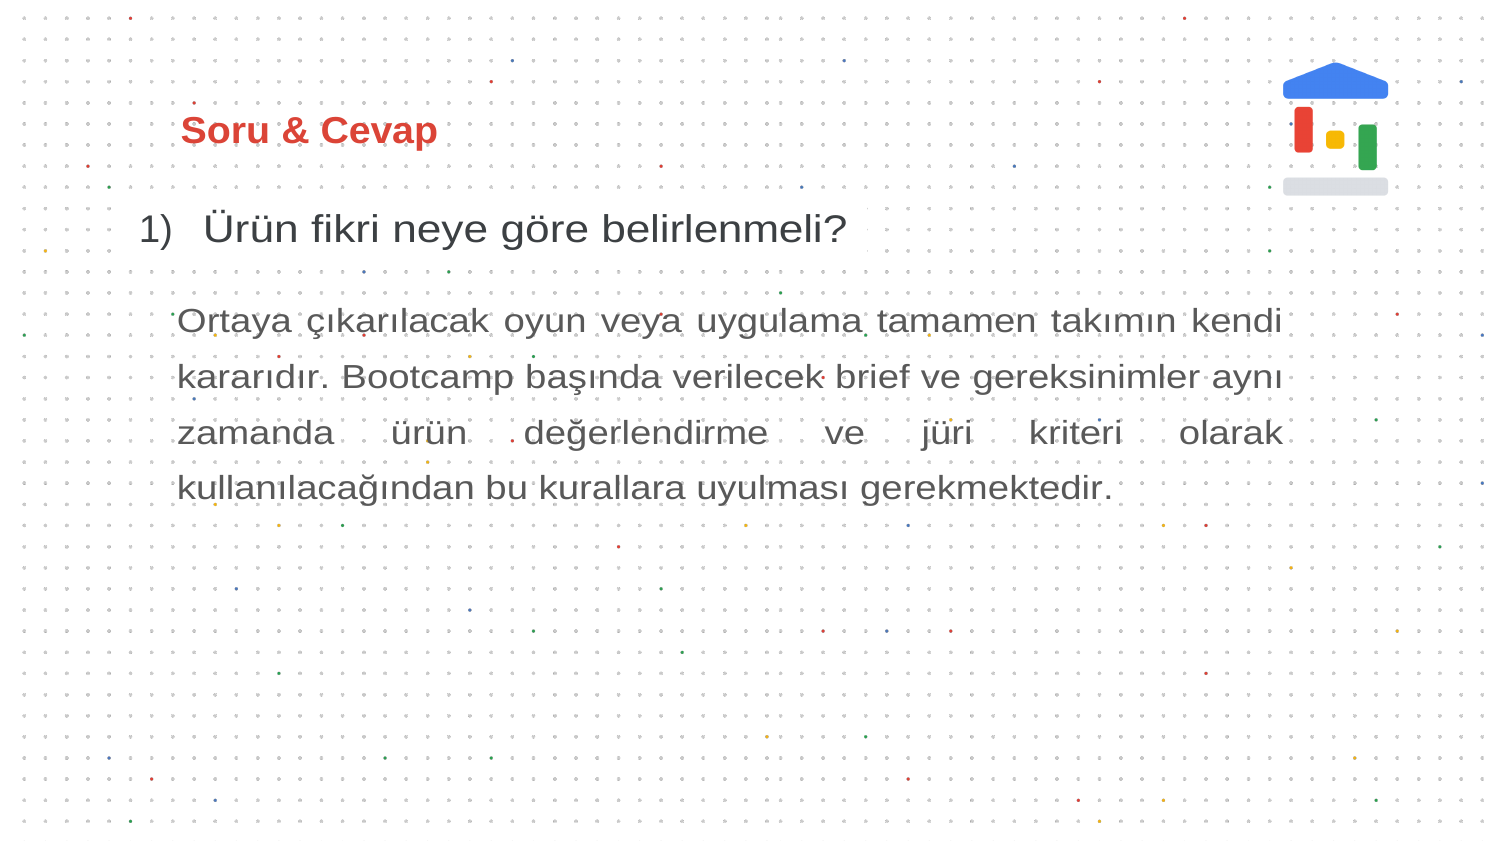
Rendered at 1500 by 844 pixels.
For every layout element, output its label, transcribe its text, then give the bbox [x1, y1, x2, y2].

picture [7, 2, 1500, 841]
text Soru & Cevap [180, 108, 1485, 152]
text Ortaya çıkarılacak oyun veya uygulama tamamen takımın kendi kararıdır. Bootcamp başında verilecek brief ve gereksinimler aynı zamanda ürün değerlendirme ve jüri kriteri olarak kullanılacağından bu kurallara uyulması gerekmektedir. [177, 301, 1284, 507]
subtitle Ürün ﬁkri neye göre belirlenmeli? [138, 206, 1485, 250]
